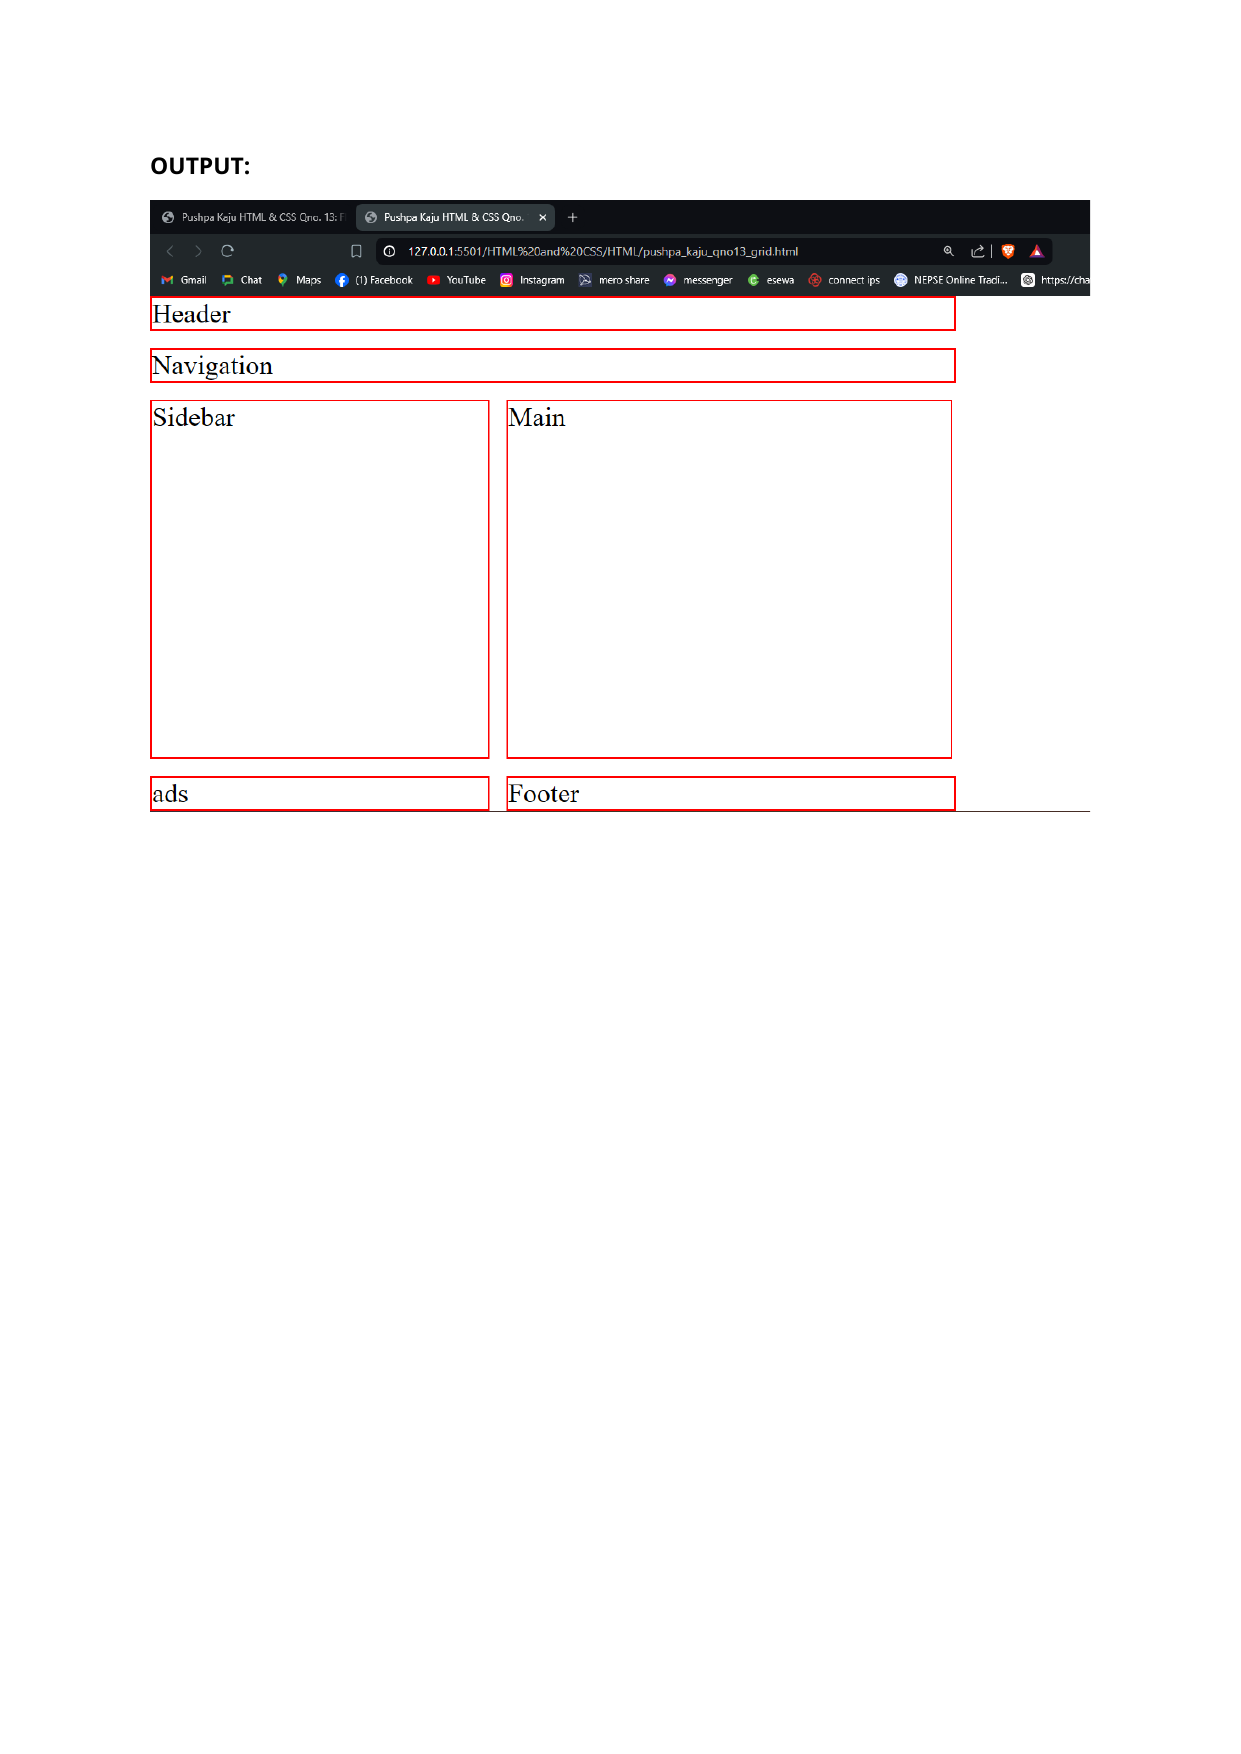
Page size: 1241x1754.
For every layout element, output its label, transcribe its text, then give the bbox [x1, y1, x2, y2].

text OUTPUT: [150, 150, 1090, 181]
picture [150, 200, 1091, 812]
